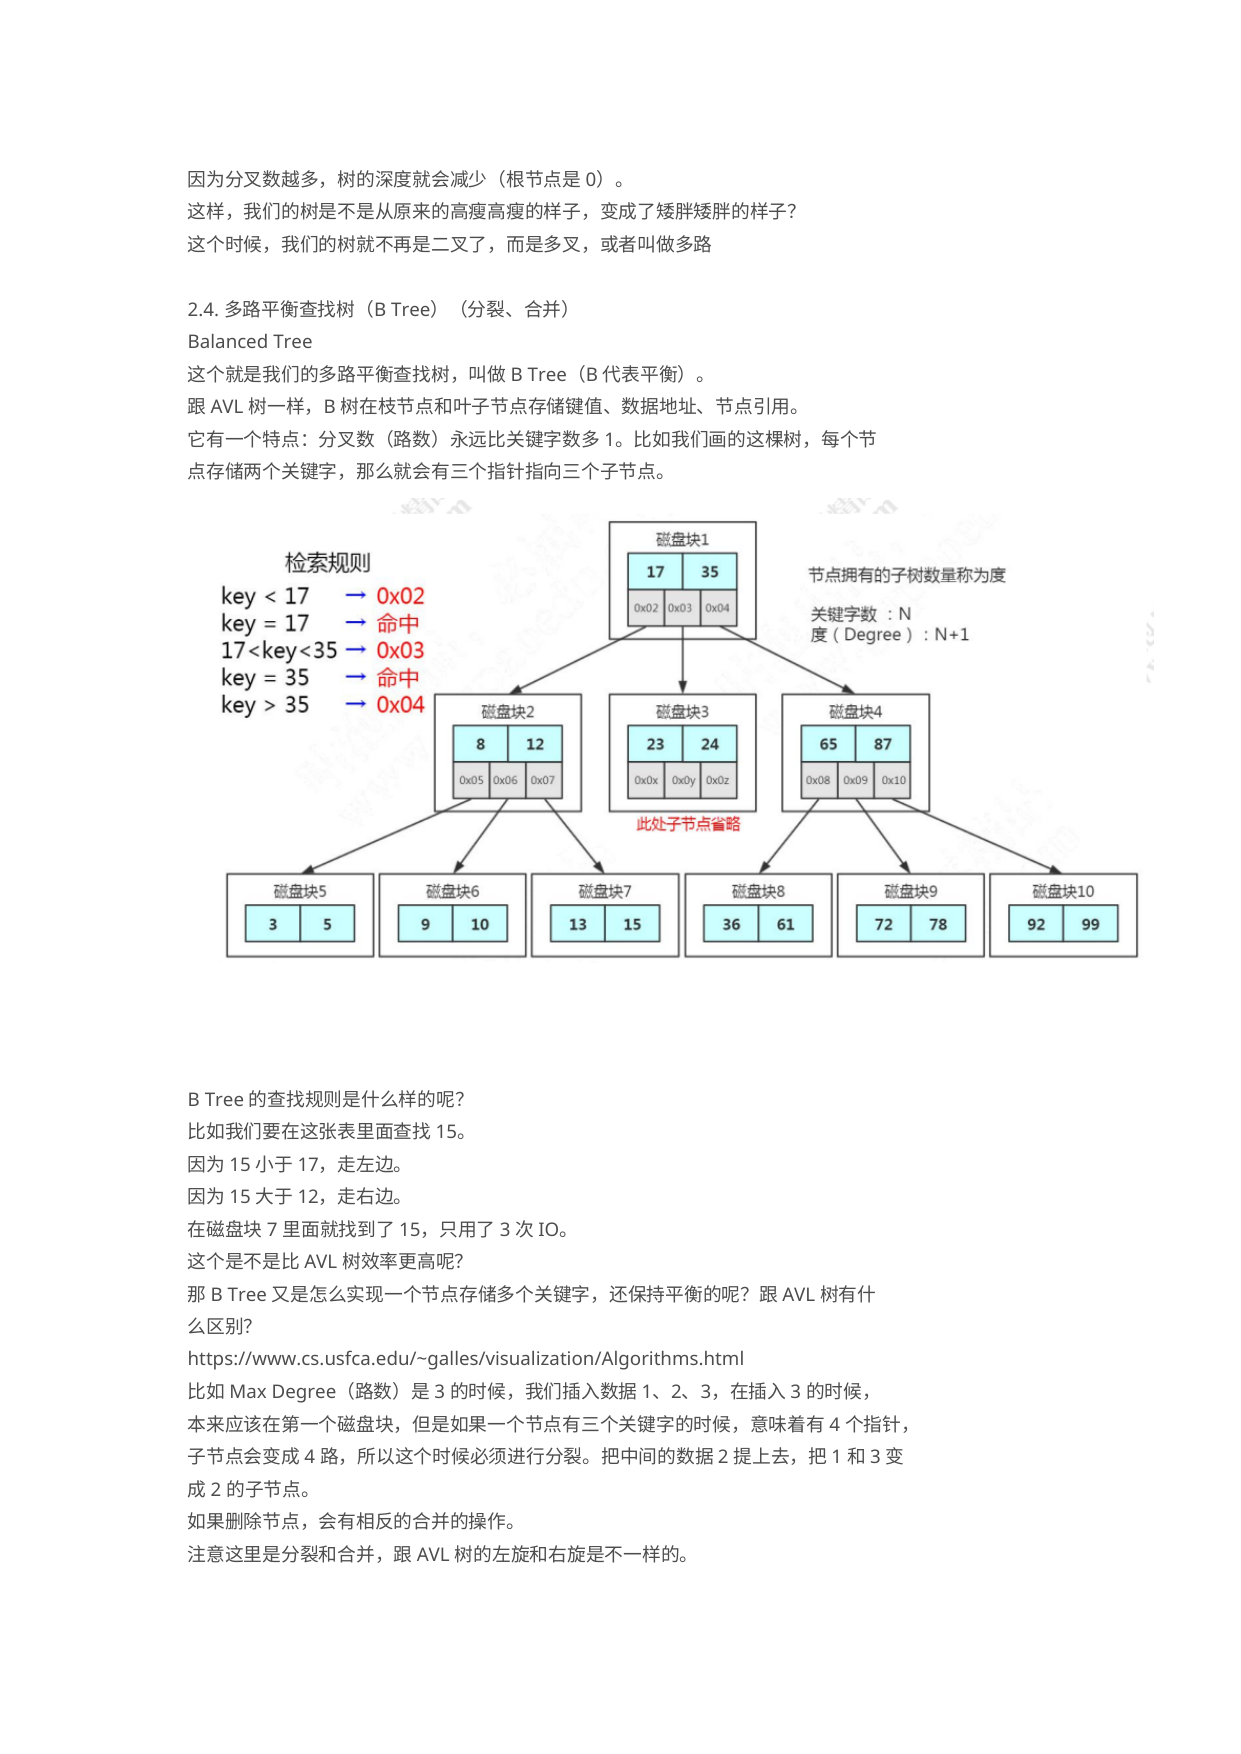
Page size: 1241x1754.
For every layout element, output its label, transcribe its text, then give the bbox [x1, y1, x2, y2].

text Balanced Tree [187, 324, 1053, 357]
text https://www.cs.usfca.edu/~galles/visualization/Algorithms.html [187, 1342, 1053, 1374]
text 2.4. 多路平衡查找树（B Tree）（分裂、合并） [187, 292, 1053, 324]
text 这个是不是比 AVL 树效率更高呢？ [187, 1244, 1053, 1277]
text 注意这里是分裂和合并，跟 AVL 树的左旋和右旋是不一样的。 [187, 1537, 1053, 1569]
text 比如我们要在这张表里面查找 15。 [187, 1114, 1053, 1147]
text 点存储两个关键字，那么就会有三个指针指向三个子节点。 [187, 454, 1053, 487]
text 这个就是我们的多路平衡查找树，叫做 B Tree（B 代表平衡）。 [187, 357, 1053, 389]
picture [187, 498, 1154, 963]
text B Tree 的查找规则是什么样的呢？ [187, 1082, 1053, 1114]
text 这样，我们的树是不是从原来的高瘦高瘦的样子，变成了矮胖矮胖的样子？ [187, 194, 1053, 227]
text 么区别？ [187, 1309, 1053, 1342]
text 成 2 的子节点。 [187, 1472, 1053, 1504]
text 因为分叉数越多，树的深度就会减少（根节点是 0）。 [187, 162, 1053, 194]
text 比如 Max Degree（路数）是 3 的时候，我们插入数据 1、2、3，在插入 3 的时候， [187, 1374, 1053, 1407]
text 这个时候，我们的树就不再是二叉了，而是多叉，或者叫做多路 [187, 227, 1053, 259]
text 子节点会变成 4 路，所以这个时候必须进行分裂。把中间的数据 2 提上去，把 1 和 3 变 [187, 1439, 1053, 1472]
text 因为 15 大于 12，走右边。 [187, 1179, 1053, 1212]
text 跟 AVL 树一样，B 树在枝节点和叶子节点存储键值、数据地址、节点引用。 [187, 389, 1053, 422]
text 那 B Tree 又是怎么实现一个节点存储多个关键字，还保持平衡的呢？跟 AVL 树有什 [187, 1277, 1053, 1309]
text 在磁盘块 7 里面就找到了 15，只用了 3 次 IO。 [187, 1212, 1053, 1244]
text 本来应该在第一个磁盘块，但是如果一个节点有三个关键字的时候，意味着有 4 个指针， [187, 1407, 1053, 1439]
text 因为 15 小于 17，走左边。 [187, 1147, 1053, 1179]
text 它有一个特点：分叉数（路数）永远比关键字数多 1。比如我们画的这棵树，每个节 [187, 422, 1053, 454]
text 如果删除节点，会有相反的合并的操作。 [187, 1504, 1053, 1537]
